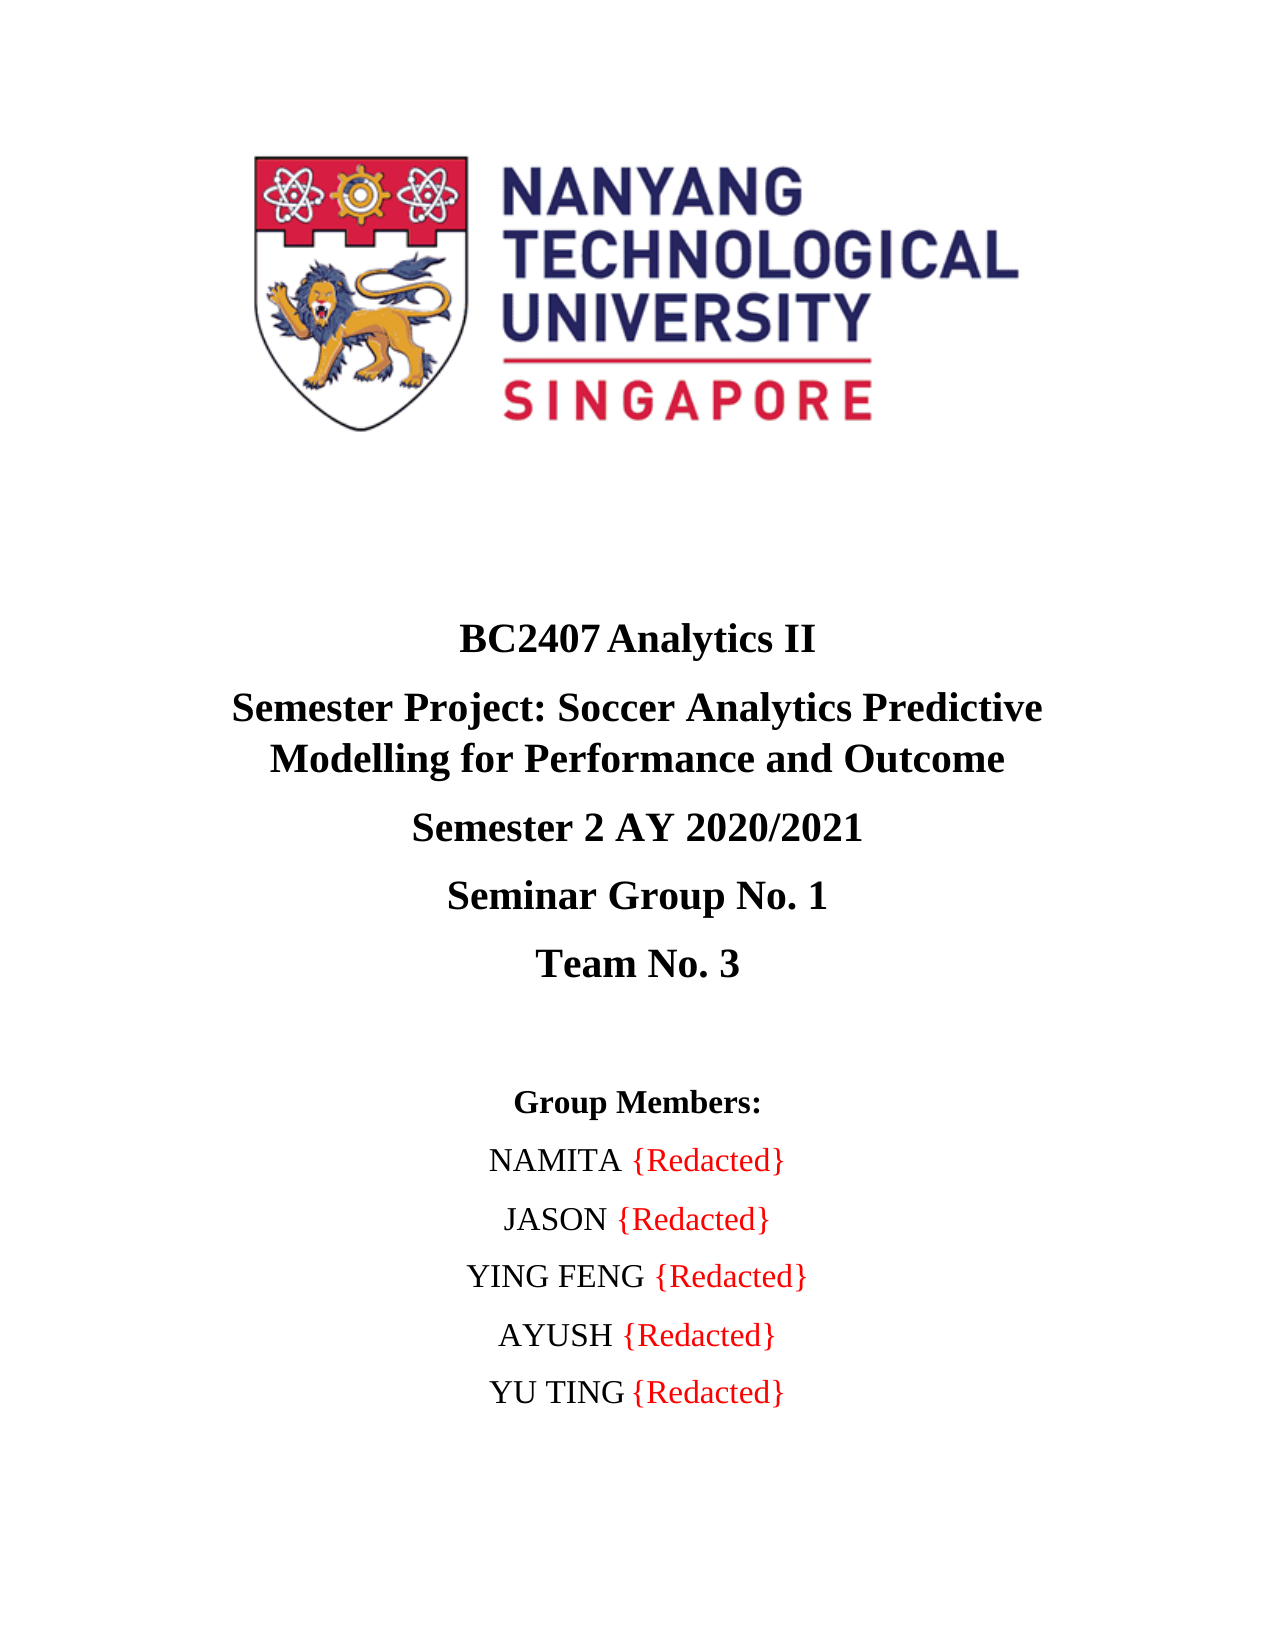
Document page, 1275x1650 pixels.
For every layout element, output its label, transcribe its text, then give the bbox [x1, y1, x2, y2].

text Group Members: [150, 1083, 1125, 1121]
picture [239, 150, 1036, 435]
text AYUSH {Redacted} [150, 1315, 1125, 1353]
text YU TING {Redacted} [150, 1373, 1125, 1411]
text Seminar Group No. 1 [150, 871, 1125, 918]
text JASON {Redacted} [150, 1199, 1125, 1237]
text BC2407 Analytics II [150, 614, 1125, 662]
text Team No. 3 [150, 939, 1125, 987]
text NAMITA {Redacted} [150, 1141, 1125, 1179]
text Semester 2 AY 2020/2021 [150, 802, 1125, 850]
text YING FENG {Redacted} [150, 1257, 1125, 1295]
text Semester Project: Soccer Analytics Predictive Modelling for Performance and Outcome [150, 682, 1125, 782]
